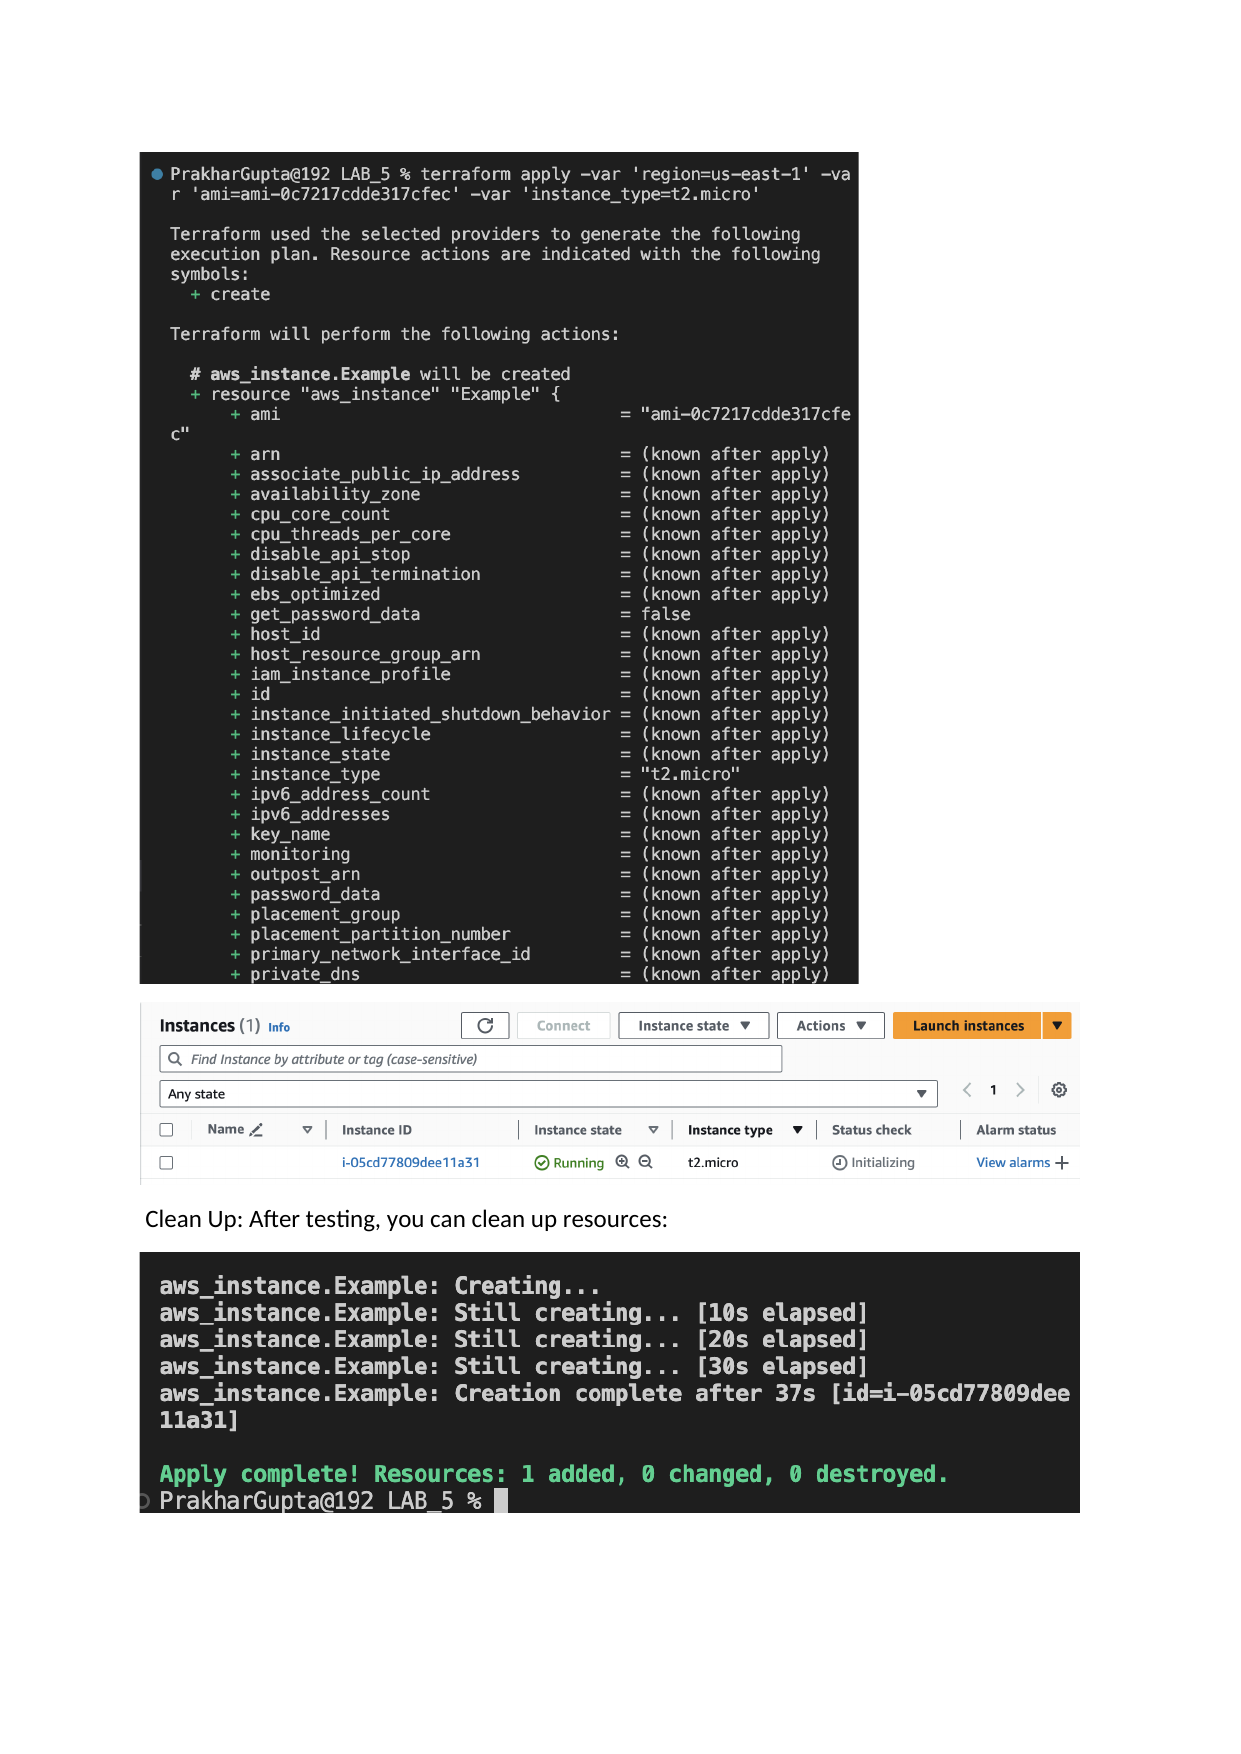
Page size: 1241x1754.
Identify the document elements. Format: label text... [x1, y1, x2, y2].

text Clean Up: After testing, you can clean up resources: [139, 1203, 1155, 1233]
picture [139, 152, 859, 984]
picture [139, 1002, 1080, 1185]
picture [139, 1252, 1080, 1513]
